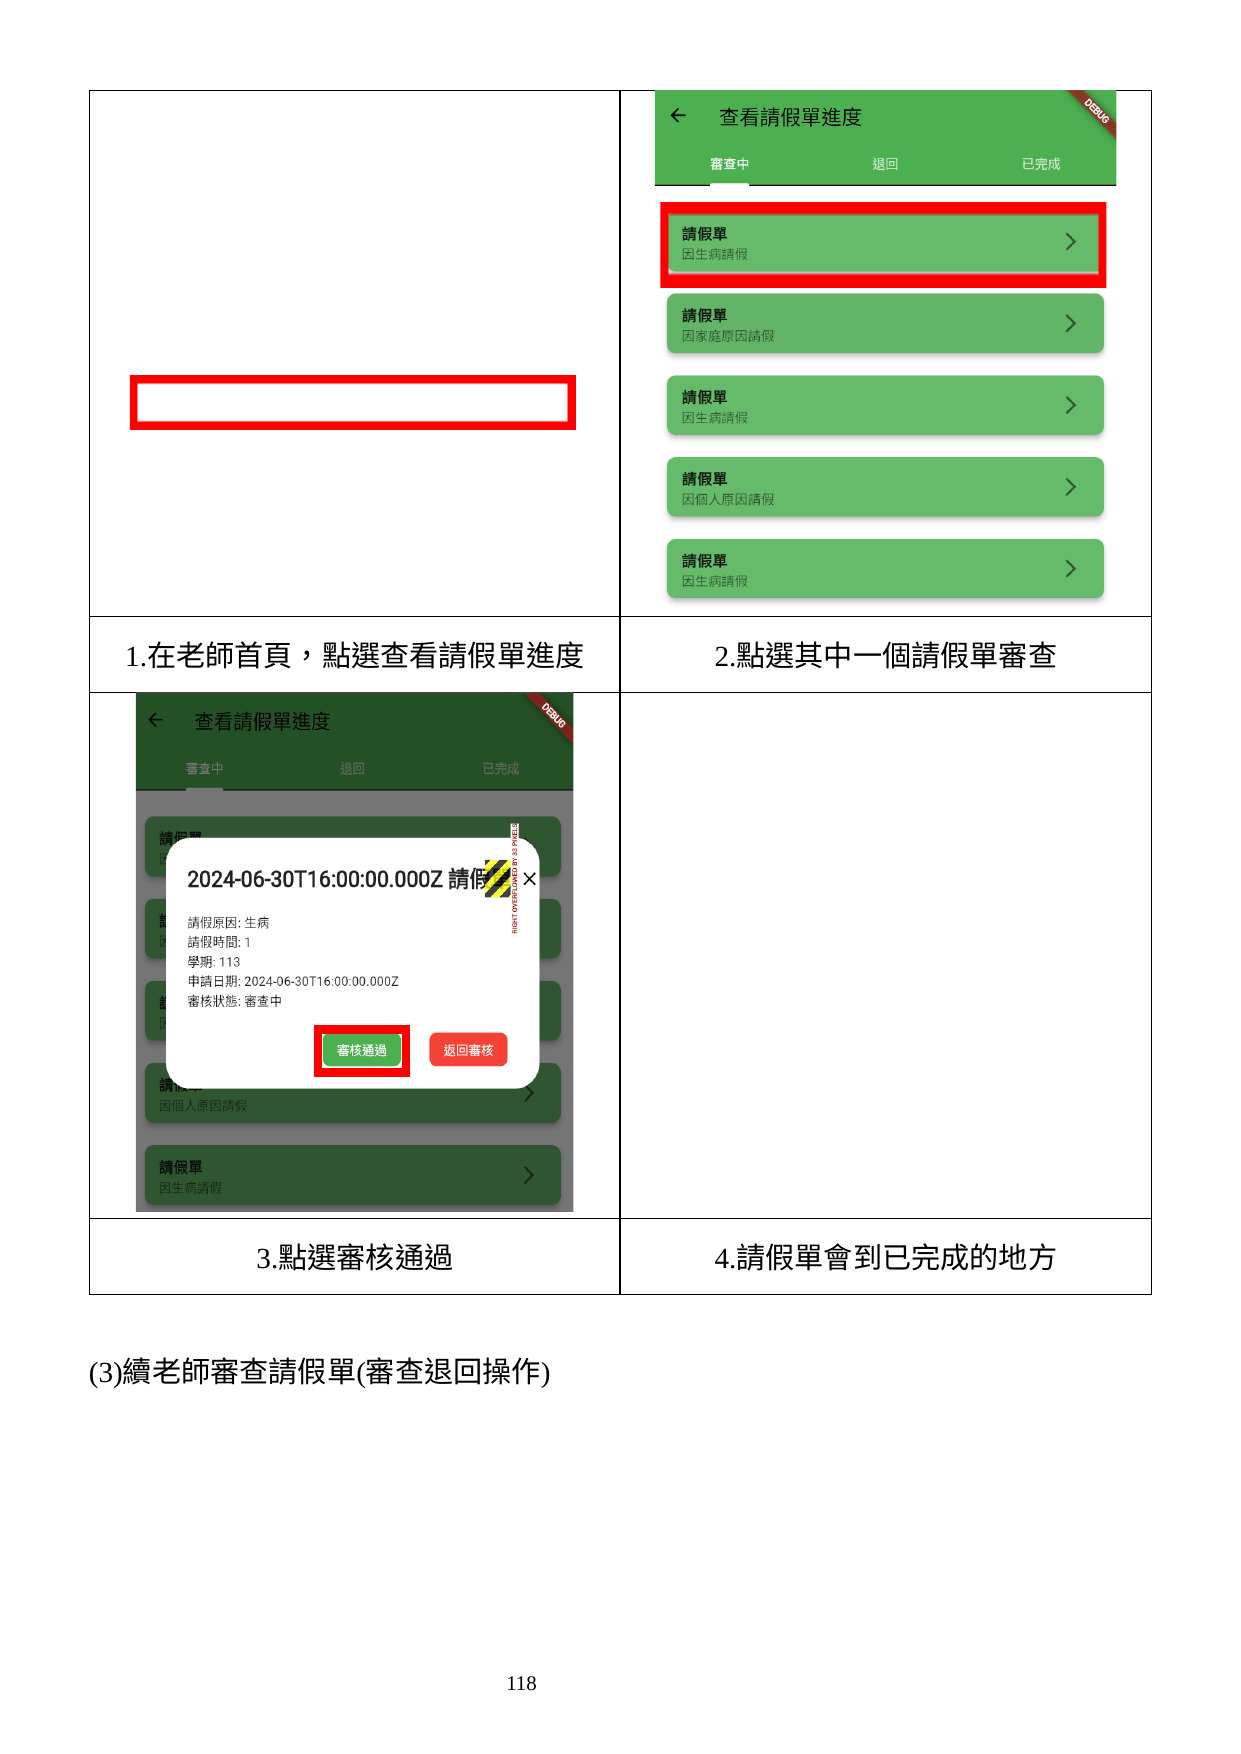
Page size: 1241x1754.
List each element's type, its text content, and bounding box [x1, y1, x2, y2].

table_cell 3.點選審核通過 [90, 1219, 619, 1294]
table_header [621, 91, 1151, 616]
table_header [90, 91, 619, 616]
table_cell [90, 693, 619, 1218]
picture [135, 692, 574, 1212]
table_cell 1.在老師首頁，點選查看請假單進度 [90, 617, 619, 692]
picture [129, 375, 576, 430]
text (3)續老師審查請假單(審查退回操作) [89, 1332, 1152, 1407]
table_cell 2.點選其中一個請假單審查 [621, 617, 1151, 692]
table_cell 4.請假單會到已完成的地方 [621, 1219, 1151, 1294]
picture [654, 90, 1117, 606]
table_cell [621, 693, 1151, 1218]
